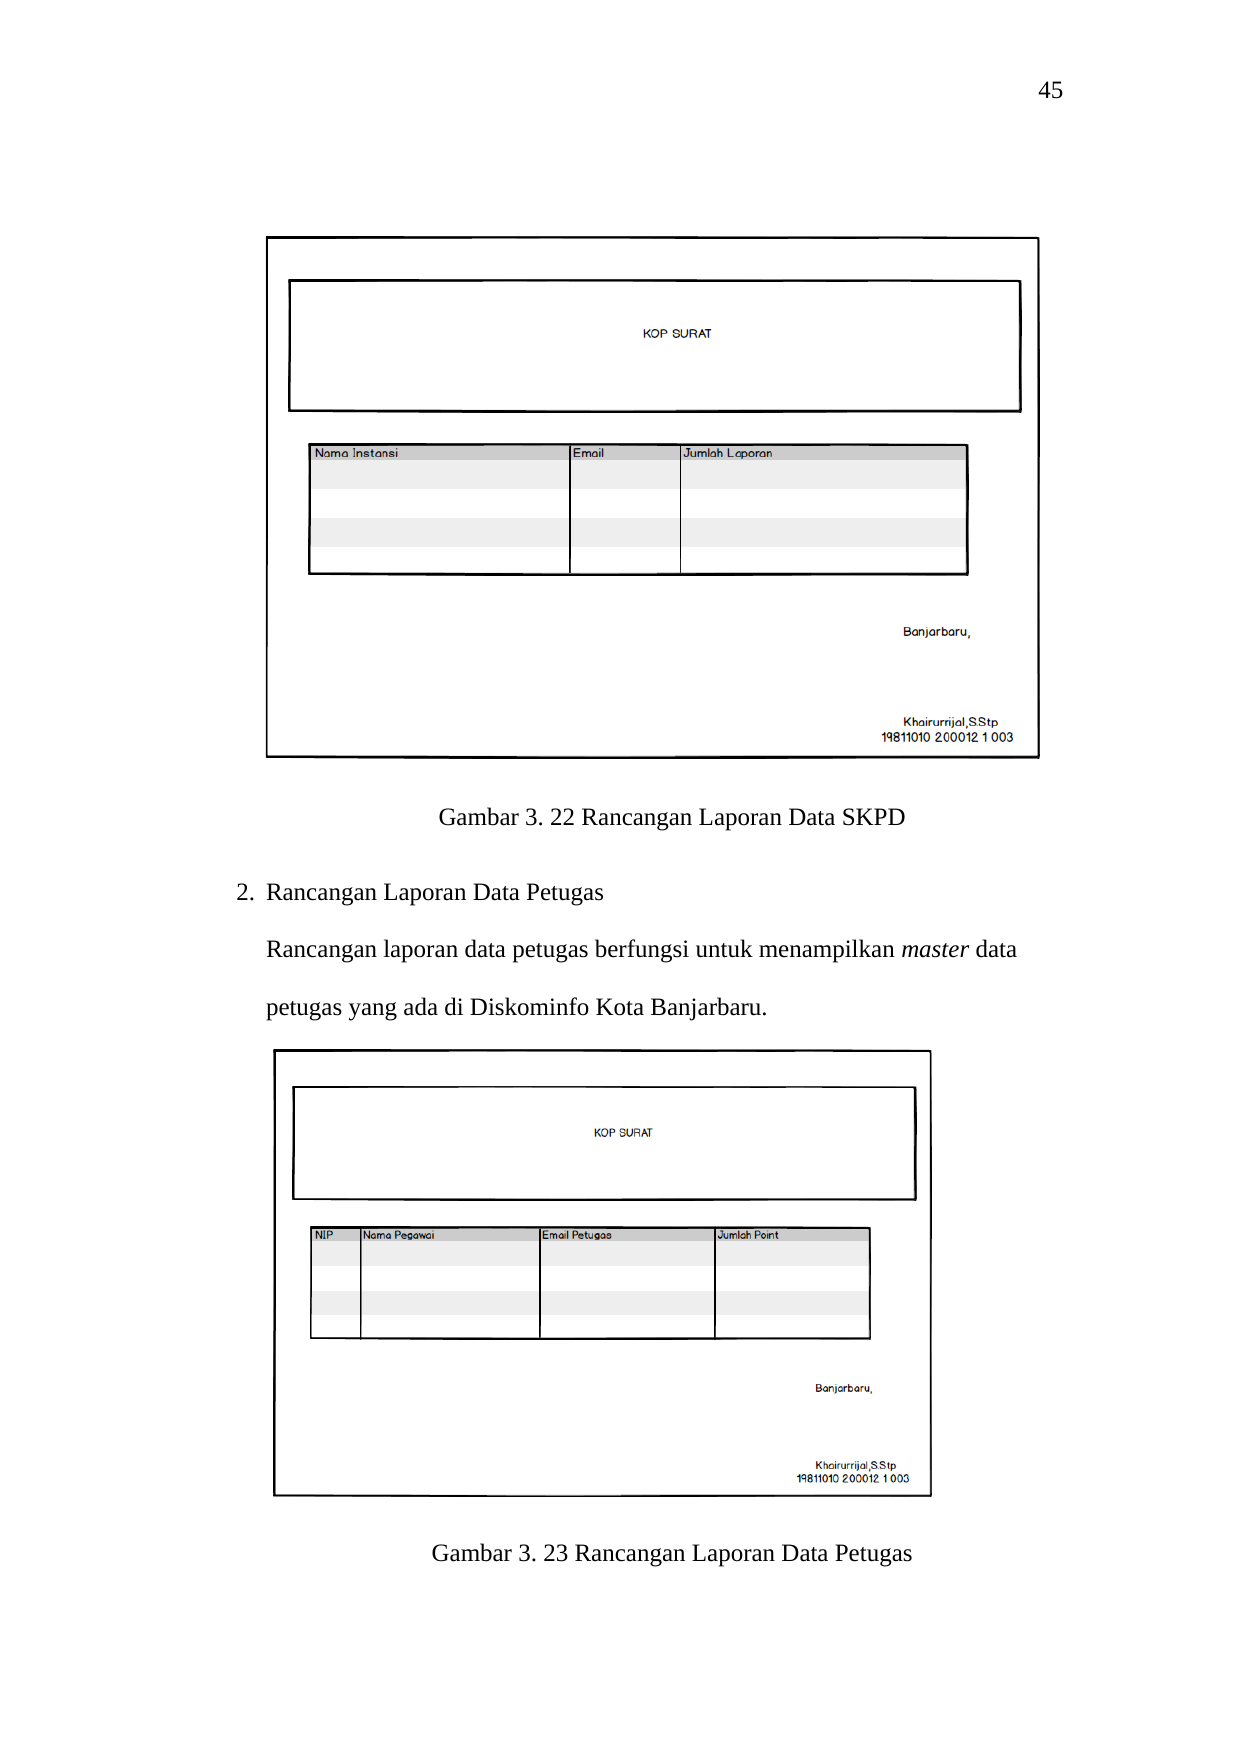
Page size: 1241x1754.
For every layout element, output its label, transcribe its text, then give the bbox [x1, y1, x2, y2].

text Gambar 3. 22 Rancangan Laporan Data SKPD [281, 802, 1063, 831]
list Rancangan Laporan Data Petugas [236, 877, 1063, 905]
picture [265, 236, 1186, 774]
list Rancangan laporan data petugas berfungsi untuk menampilkan master data petugas yang ada di Diskominfo Kota Banjarbaru. [266, 934, 1063, 1020]
text Gambar 3. 23 Rancangan Laporan Data Petugas [281, 1538, 1063, 1567]
picture [273, 1049, 1056, 1510]
